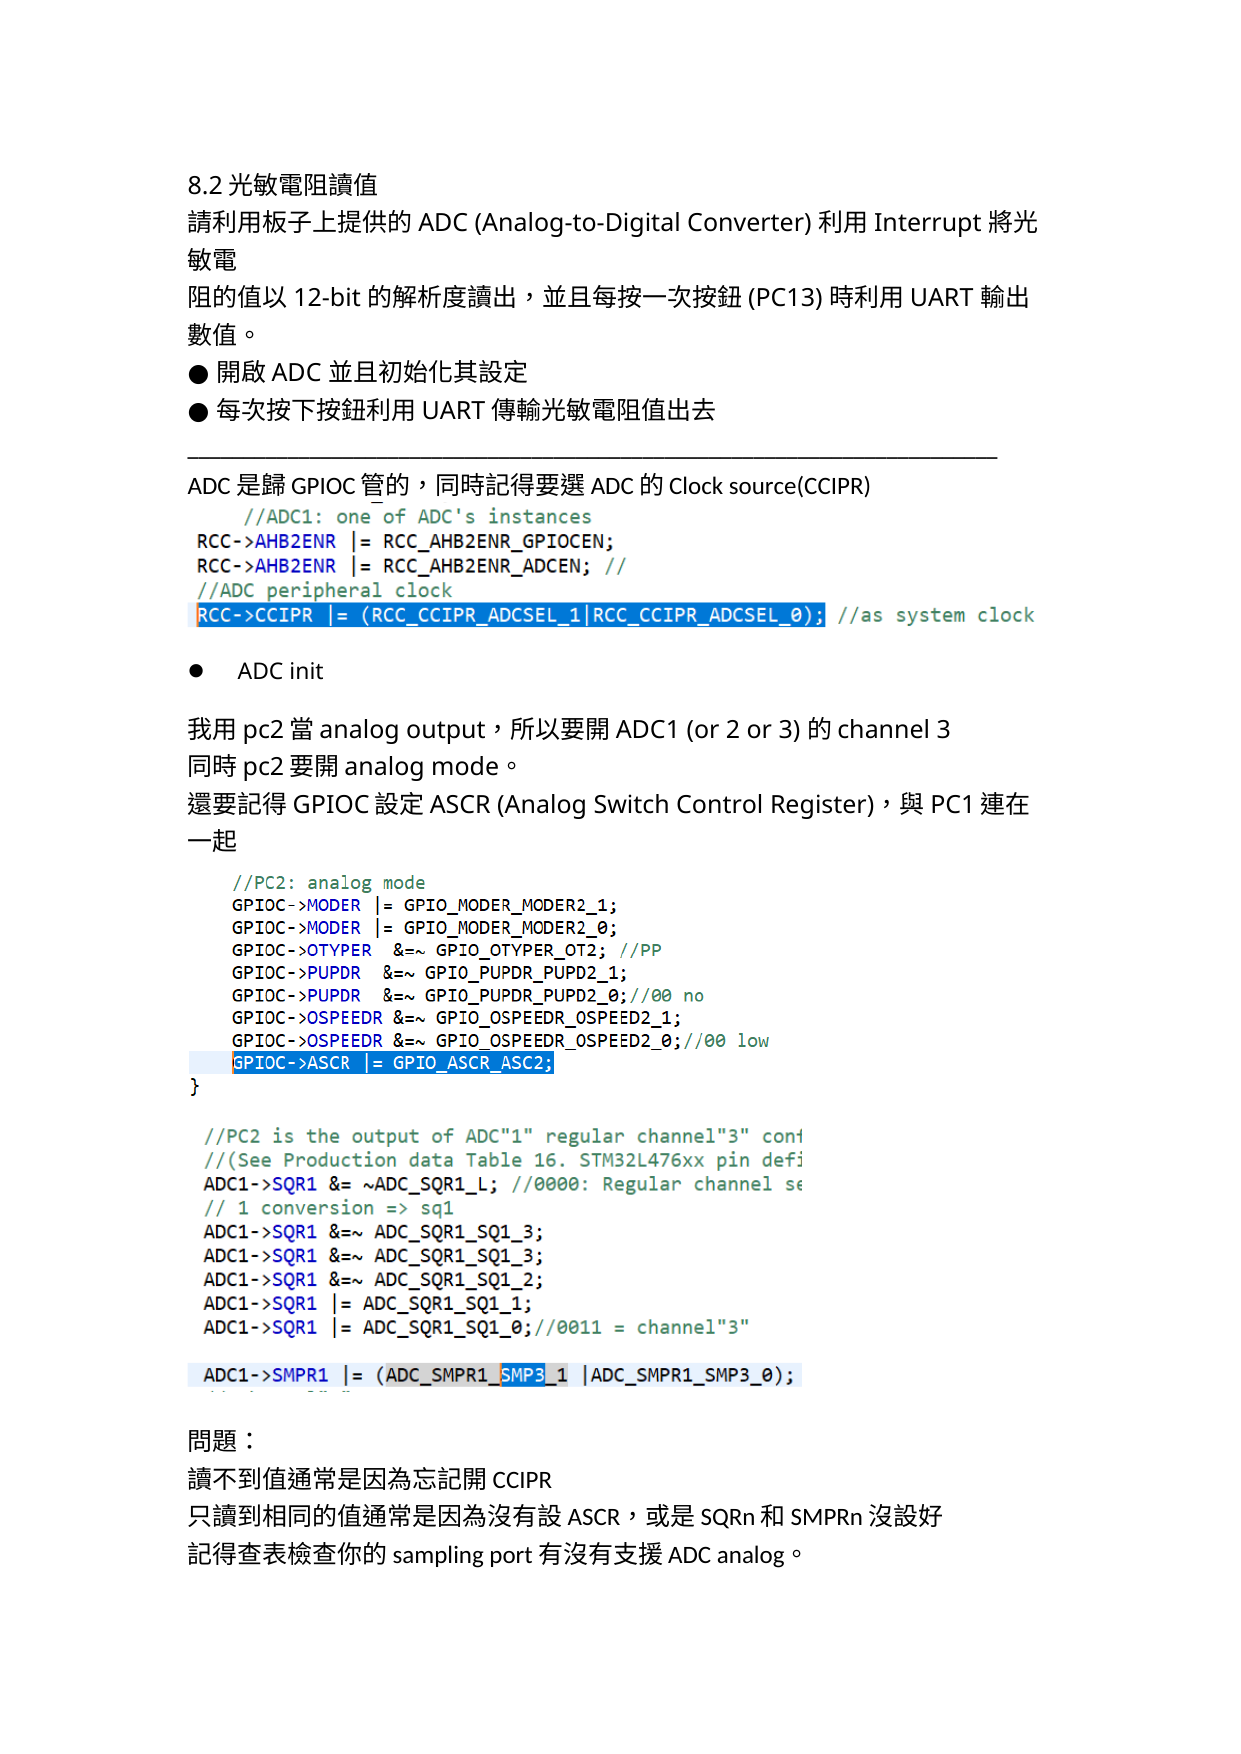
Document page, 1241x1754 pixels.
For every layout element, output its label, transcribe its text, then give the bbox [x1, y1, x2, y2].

text ● 開啟 ADC 並且初始化其設定 [187, 352, 1053, 389]
text 8.2光敏電阻讀值 [187, 164, 1053, 202]
picture [187, 1121, 802, 1392]
text 記得查表檢查你的sampling port有沒有支援ADC analog。 [187, 1534, 1053, 1571]
list ADC init [187, 652, 1053, 689]
text 請利用板子上提供的 ADC (Analog-to-Digital Converter) 利用 Interrupt 將光敏電 [187, 202, 1053, 277]
text 問題： [187, 1421, 1053, 1459]
text 我用pc2當analog output，所以要開ADC1 (or 2 or 3) 的channel 3 [187, 709, 1053, 746]
text 同時pc2要開analog mode。 [187, 746, 1053, 784]
text ● 每次按下按鈕利用 UART 傳輸光敏電阻值出去 [187, 389, 1053, 427]
picture [187, 858, 780, 1098]
picture [187, 502, 1053, 641]
text 還要記得GPIOC設定ASCR (Analog Switch Control Register)，與 PC1連在一起 [187, 784, 1053, 859]
text ADC是歸GPIOC管的，同時記得要選ADC的Clock source(CCIPR) [187, 464, 1053, 502]
text 只讀到相同的值通常是因為沒有設ASCR，或是SQRn和SMPRn沒設好 [187, 1496, 1053, 1534]
text 讀不到值通常是因為忘記開CCIPR [187, 1459, 1053, 1496]
text 阻的值以 12-bit 的解析度讀出，並且每按一次按鈕 (PC13) 時利用 UART 輸出數值。 [187, 277, 1053, 352]
text _________________________________________________________________________ [187, 427, 1053, 464]
